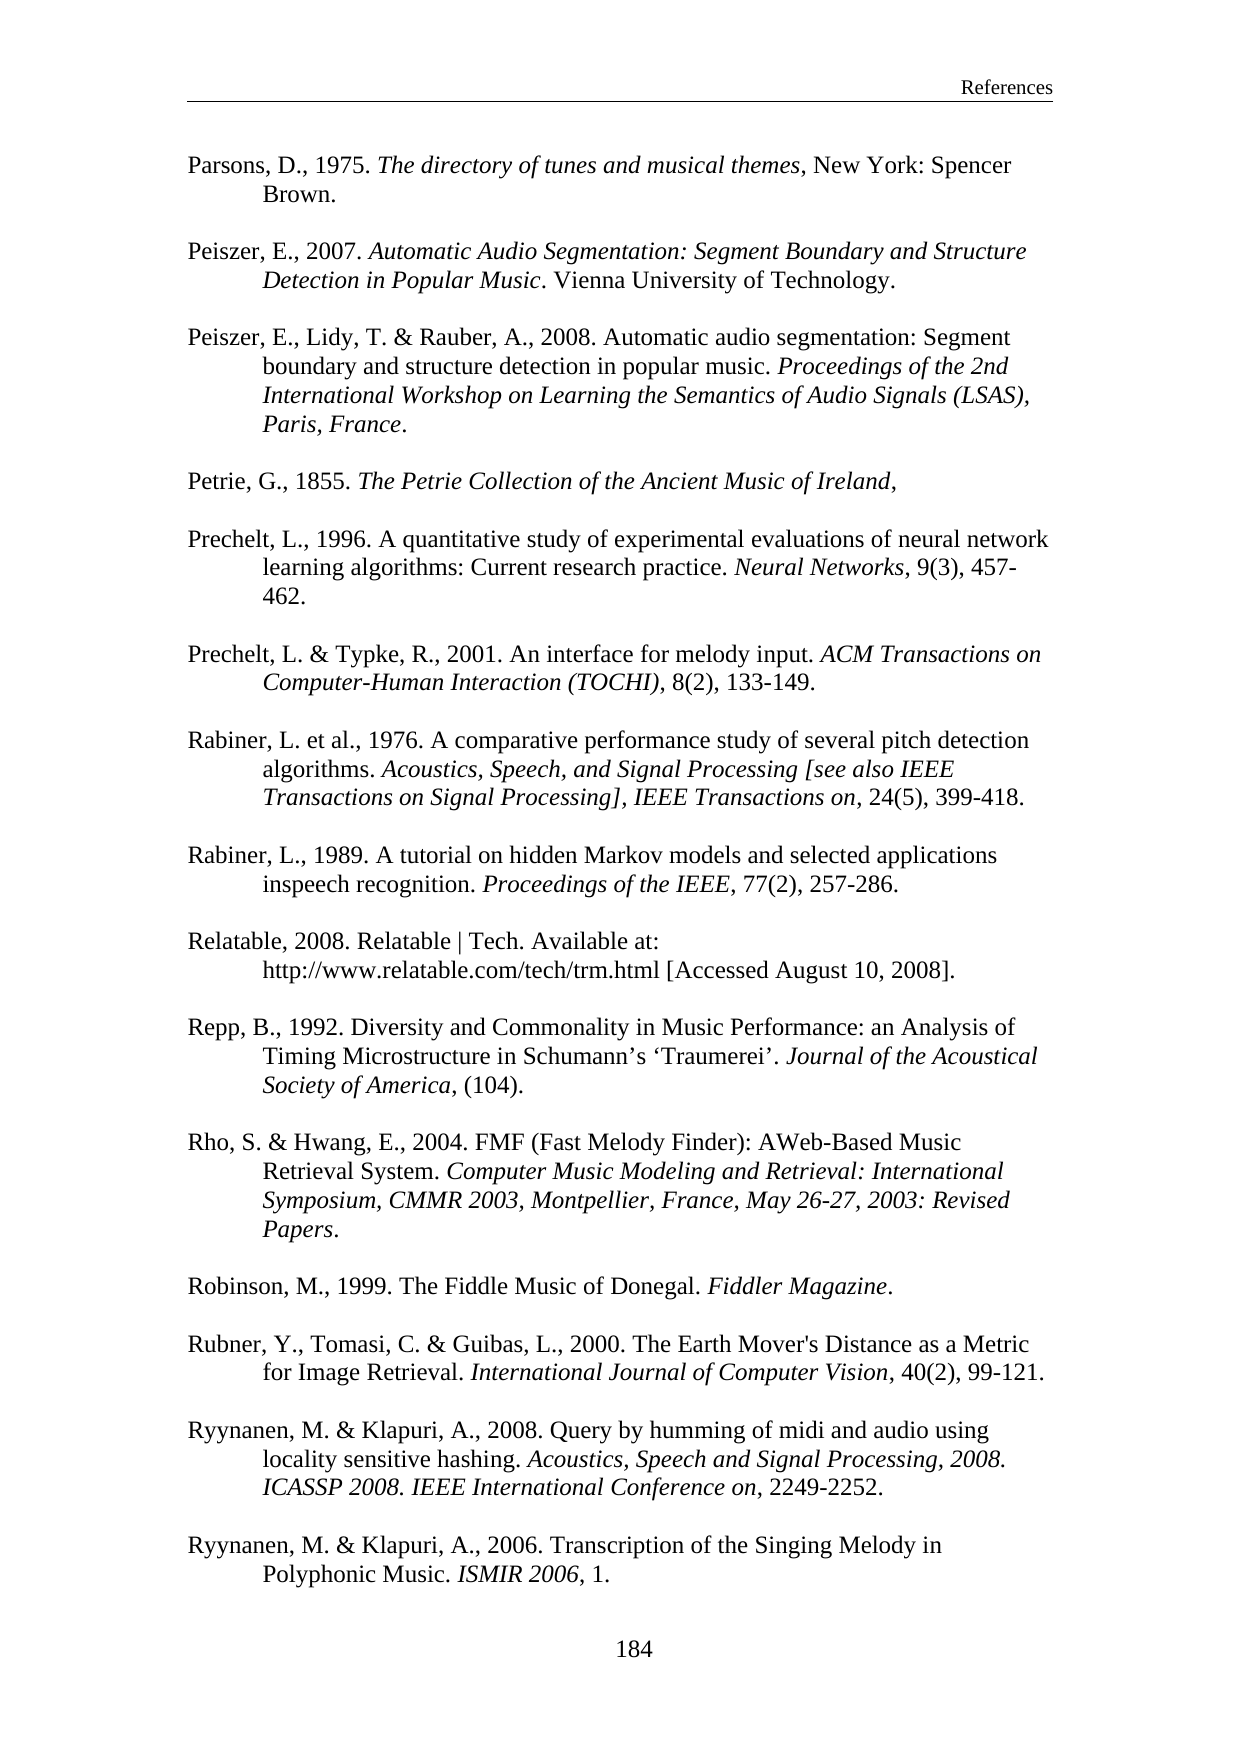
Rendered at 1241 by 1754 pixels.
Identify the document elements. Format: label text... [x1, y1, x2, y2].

text Parsons, D., 1975. The directory of tunes and musical themes, New York: Spencer Brown. [187, 150, 1053, 207]
text Prechelt, L., 1996. A quantitative study of experimental evaluations of neural network learning algorithms: Current research practice. Neural Networks, 9(3), 457-462. [187, 524, 1053, 610]
text Rubner, Y., Tomasi, C. & Guibas, L., 2000. The Earth Mover's Distance as a Metric for Image Retrieval. International Journal of Computer Vision, 40(2), 99-121. [187, 1329, 1053, 1386]
text Prechelt, L. & Typke, R., 2001. An interface for melody input. ACM Transactions on Computer-Human Interaction (TOCHI), 8(2), 133-149. [187, 639, 1053, 696]
text Rabiner, L. et al., 1976. A comparative performance study of several pitch detection algorithms. Acoustics, Speech, and Signal Processing [see also IEEE Transactions on Signal Processing], IEEE Transactions on, 24(5), 399-418. [187, 725, 1053, 811]
text Peiszer, E., Lidy, T. & Rauber, A., 2008. Automatic audio segmentation: Segment boundary and structure detection in popular music. Proceedings of the 2nd International Workshop on Learning the Semantics of Audio Signals (LSAS), Paris, France. [187, 322, 1053, 437]
text Peiszer, E., 2007. Automatic Audio Segmentation: Segment Boundary and Structure Detection in Popular Music. Vienna University of Technology. [187, 236, 1053, 294]
text Ryynanen, M. & Klapuri, A., 2006. Transcription of the Singing Melody in Polyphonic Music. ISMIR 2006, 1. [187, 1530, 1053, 1587]
text Petrie, G., 1855. The Petrie Collection of the Ancient Music of Ireland, [187, 466, 1053, 495]
text Ryynanen, M. & Klapuri, A., 2008. Query by humming of midi and audio using locality sensitive hashing. Acoustics, Speech and Signal Processing, 2008. ICASSP 2008. IEEE International Conference on, 2249-2252. [187, 1415, 1053, 1501]
text Relatable, 2008. Relatable | Tech. Available at: http://www.relatable.com/tech/trm.html [Accessed August 10, 2008]. [187, 926, 1053, 984]
text Rho, S. & Hwang, E., 2004. FMF (Fast Melody Finder): AWeb-Based Music Retrieval System. Computer Music Modeling and Retrieval: International Symposium, CMMR 2003, Montpellier, France, May 26-27, 2003: Revised Papers. [187, 1127, 1053, 1242]
text Robinson, M., 1999. The Fiddle Music of Donegal. Fiddler Magazine. [187, 1271, 1053, 1300]
text Repp, B., 1992. Diversity and Commonality in Music Performance: an Analysis of Timing Microstructure in Schumann’s ‘Traumerei’. Journal of the Acoustical Society of America, (104). [187, 1012, 1053, 1099]
text Rabiner, L., 1989. A tutorial on hidden Markov models and selected applications inspeech recognition. Proceedings of the IEEE, 77(2), 257-286. [187, 840, 1053, 897]
